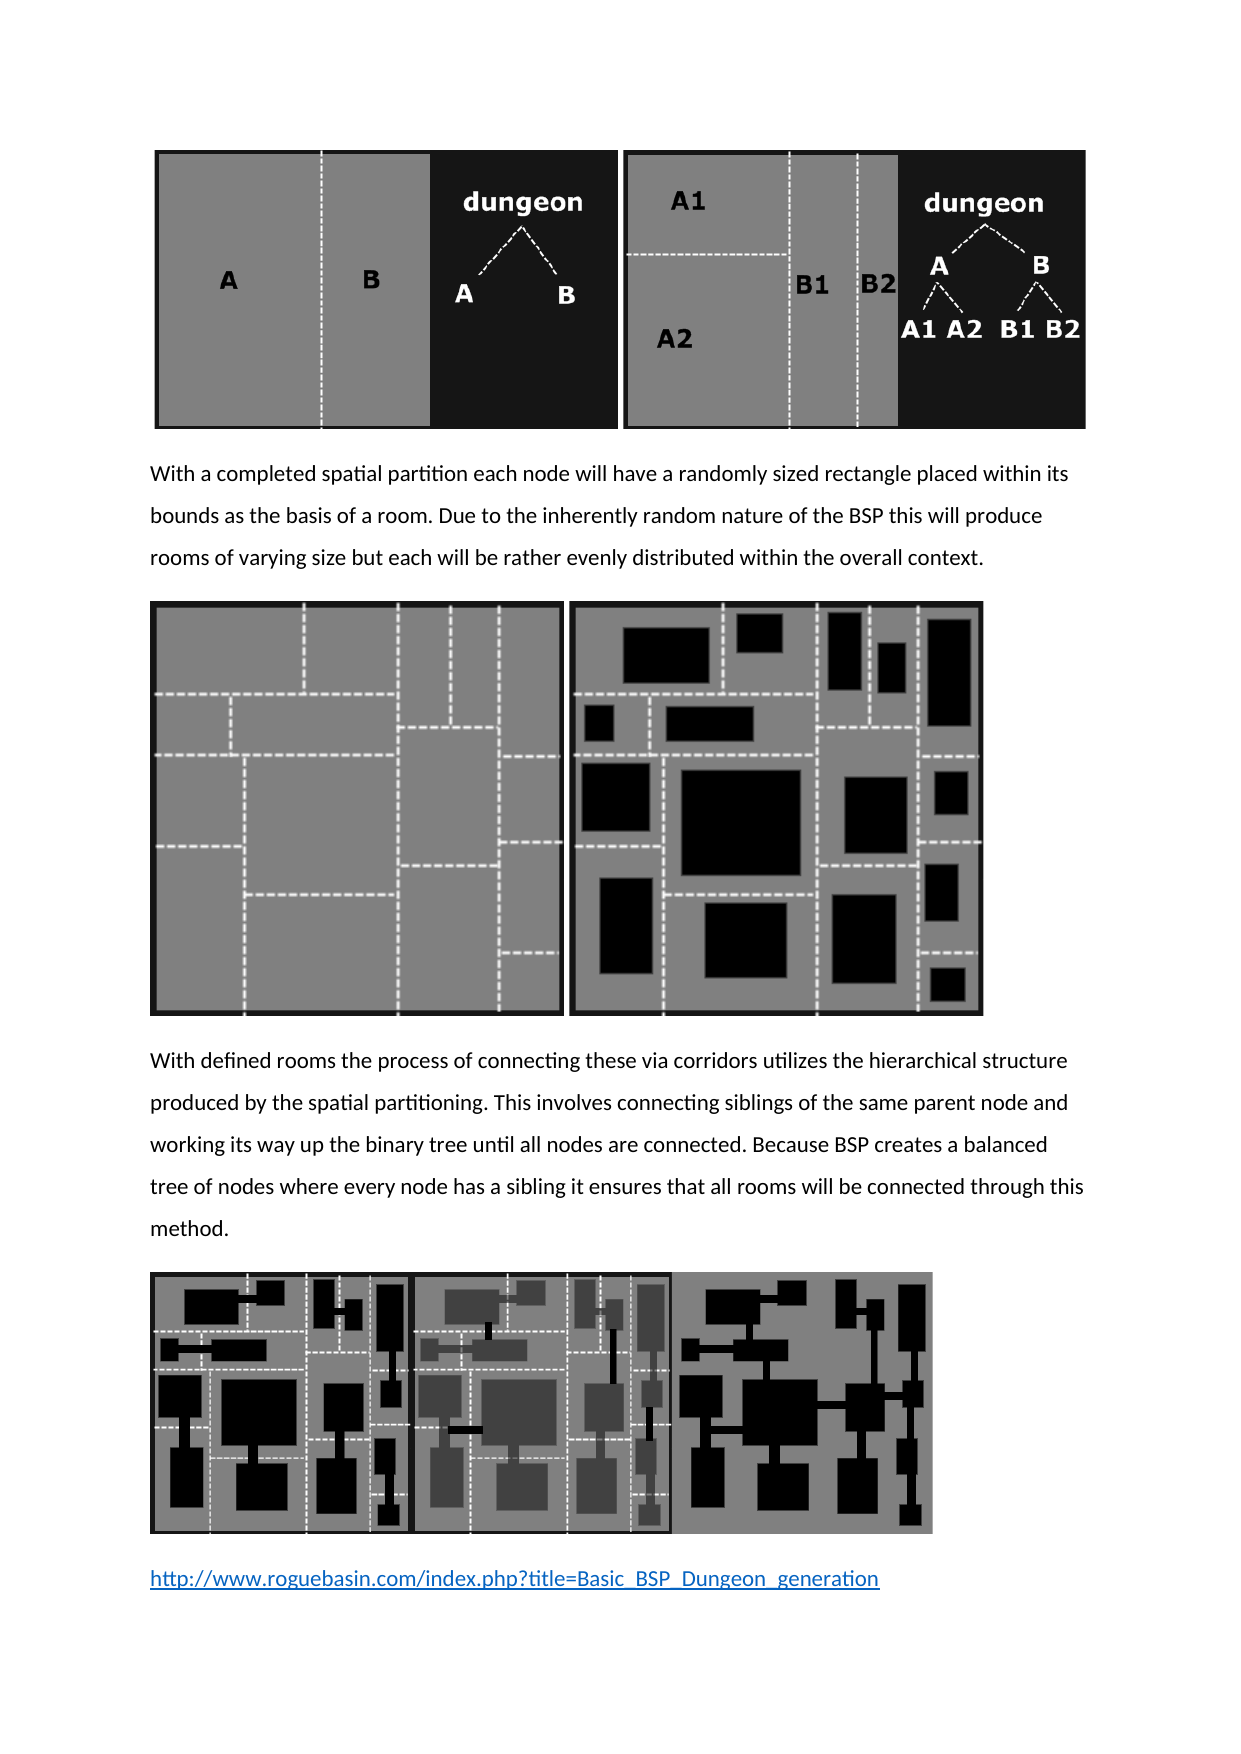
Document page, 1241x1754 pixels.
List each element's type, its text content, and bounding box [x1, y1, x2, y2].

text http://www.roguebasin.com/index.php?title=Basic_BSP_Dungeon_generation [150, 1564, 1090, 1592]
picture [150, 1272, 933, 1534]
text With defined rooms the process of connecting these via corridors utilizes the hierarchical structure produced by the spatial partitioning. This involves connecting siblings of the same parent node and working its way up the binary tree until all nodes are connected. Because BSP creates a balanced tree of nodes where every node has a sibling it ensures that all rooms will be connected through this method. [150, 1046, 1090, 1242]
picture [154, 150, 618, 429]
text With a completed spatial partition each node will have a randomly sized rectangle placed within its bounds as the basis of a room. Due to the inherently random nature of the BSP this will produce rooms of varying size but each will be rather evenly distributed within the overall context. [150, 459, 1090, 571]
picture [150, 601, 564, 1016]
picture [569, 601, 984, 1016]
picture [623, 150, 1086, 429]
